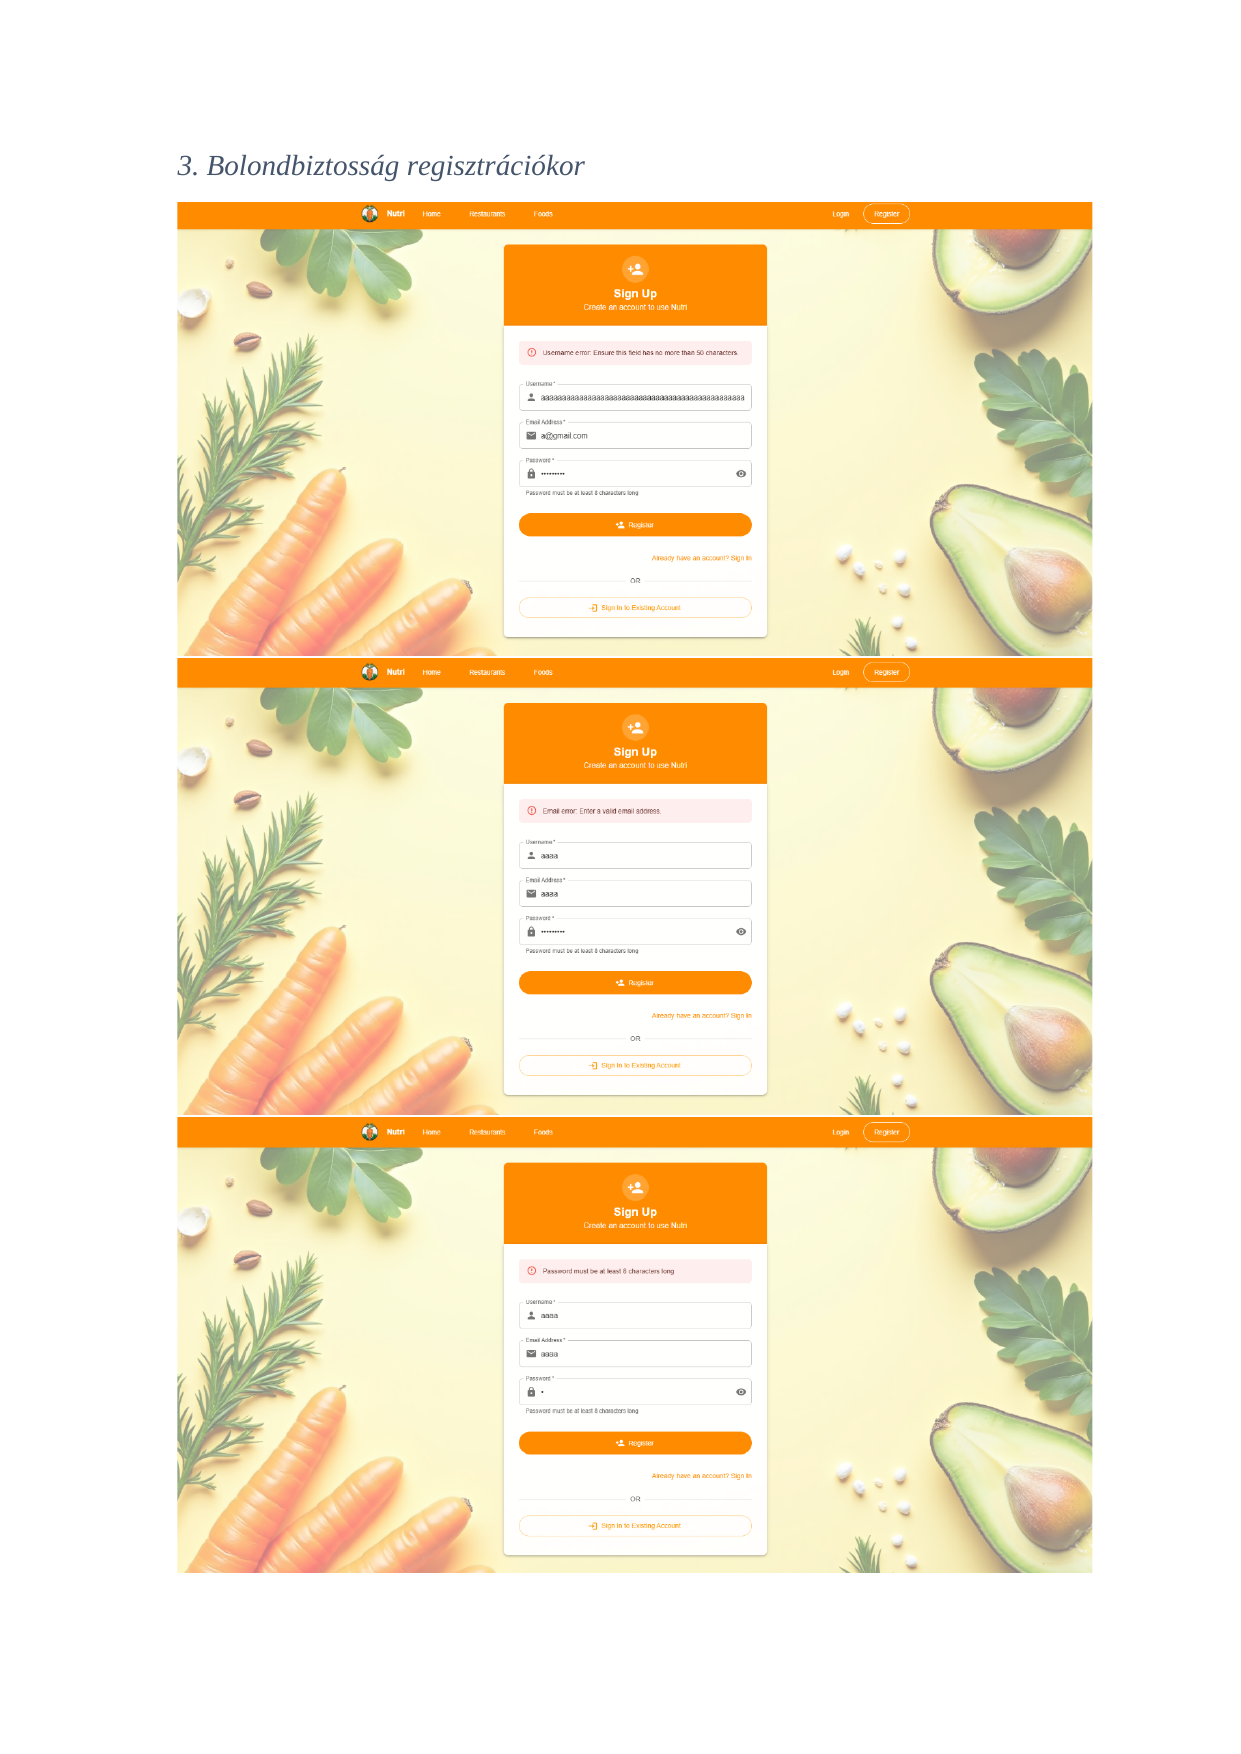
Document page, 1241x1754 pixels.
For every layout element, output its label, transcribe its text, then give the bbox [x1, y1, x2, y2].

picture [177, 202, 1093, 656]
picture [177, 1117, 1093, 1573]
text 3. Bolondbiztosság regisztrációkor [177, 148, 1093, 181]
picture [177, 658, 1093, 1115]
